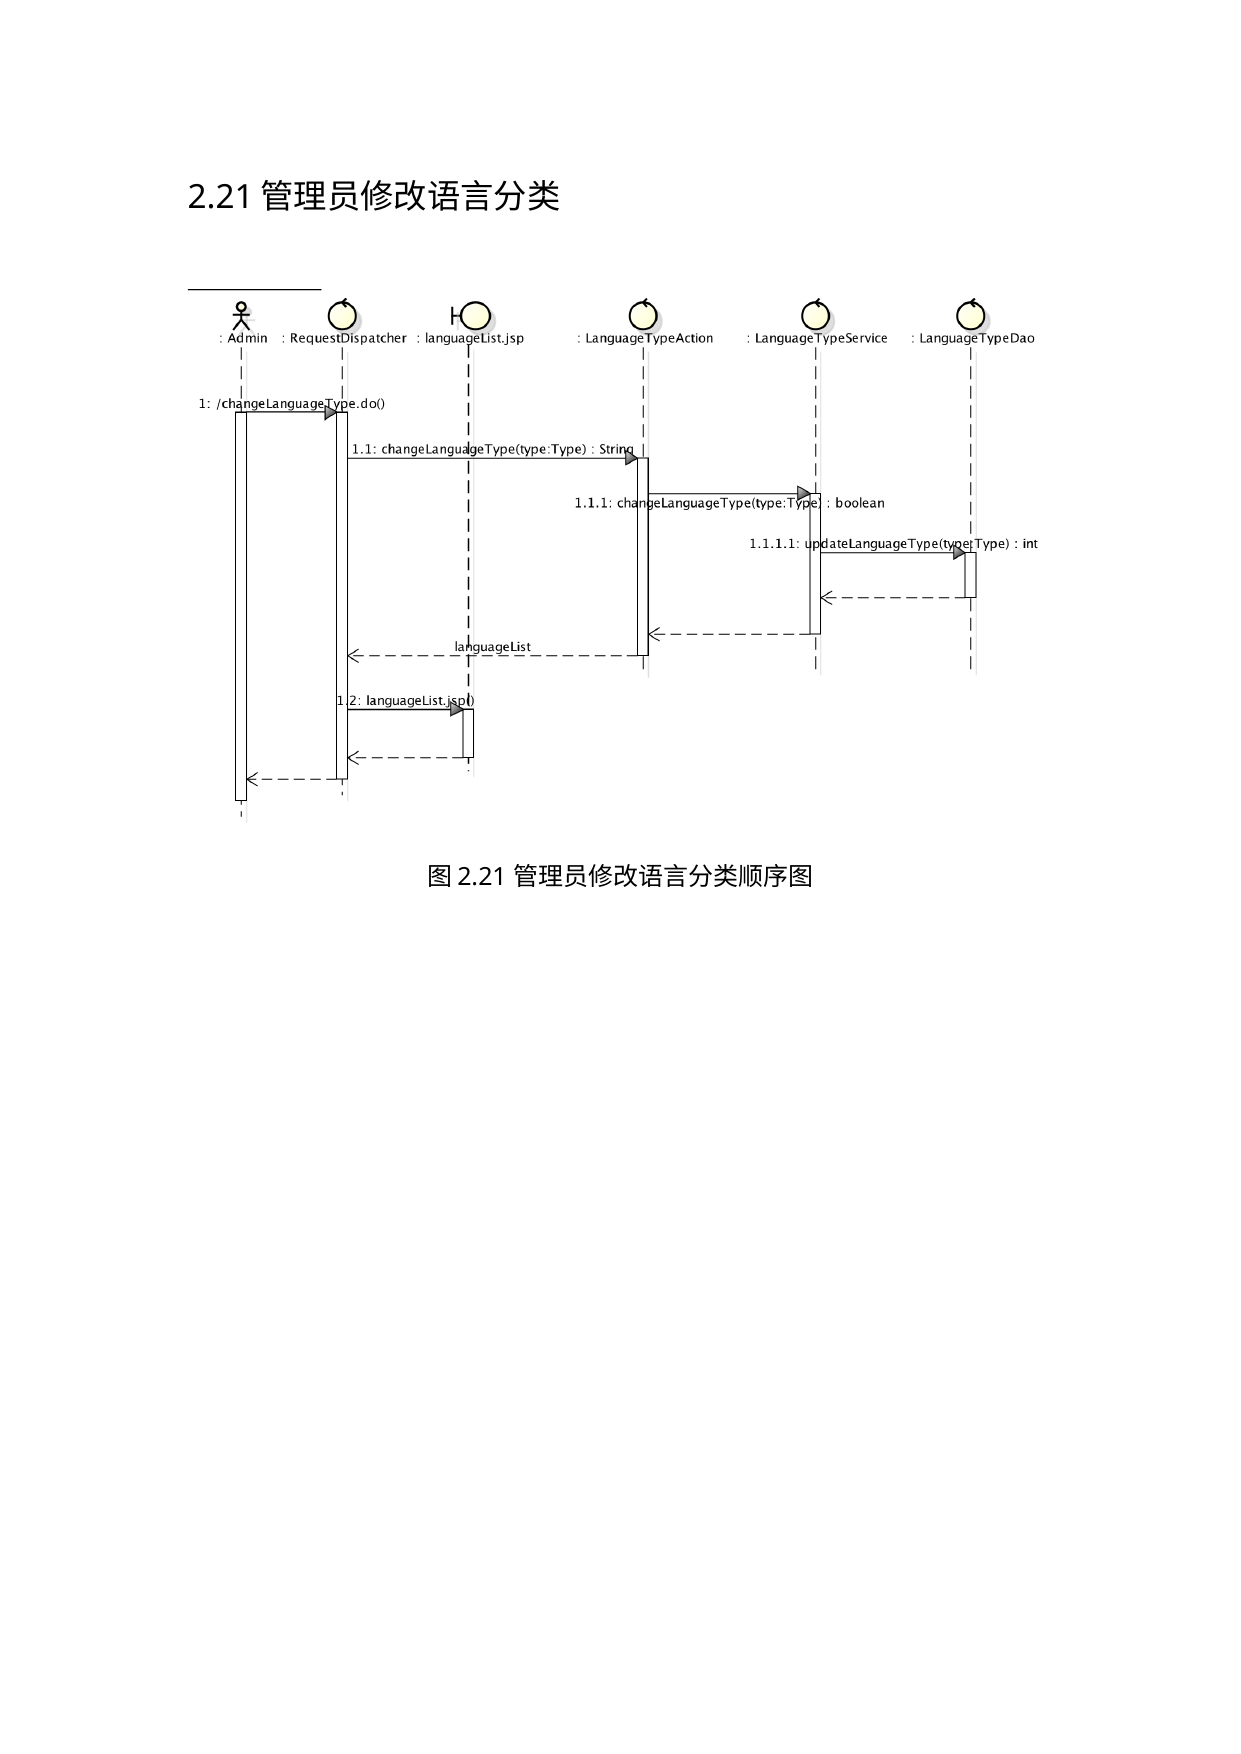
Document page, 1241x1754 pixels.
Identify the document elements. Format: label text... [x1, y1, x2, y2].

subtitle 2.21管理员修改语言分类 [187, 162, 1053, 227]
picture [187, 289, 1053, 825]
text 图2.21 管理员修改语言分类顺序图 [187, 842, 1053, 907]
